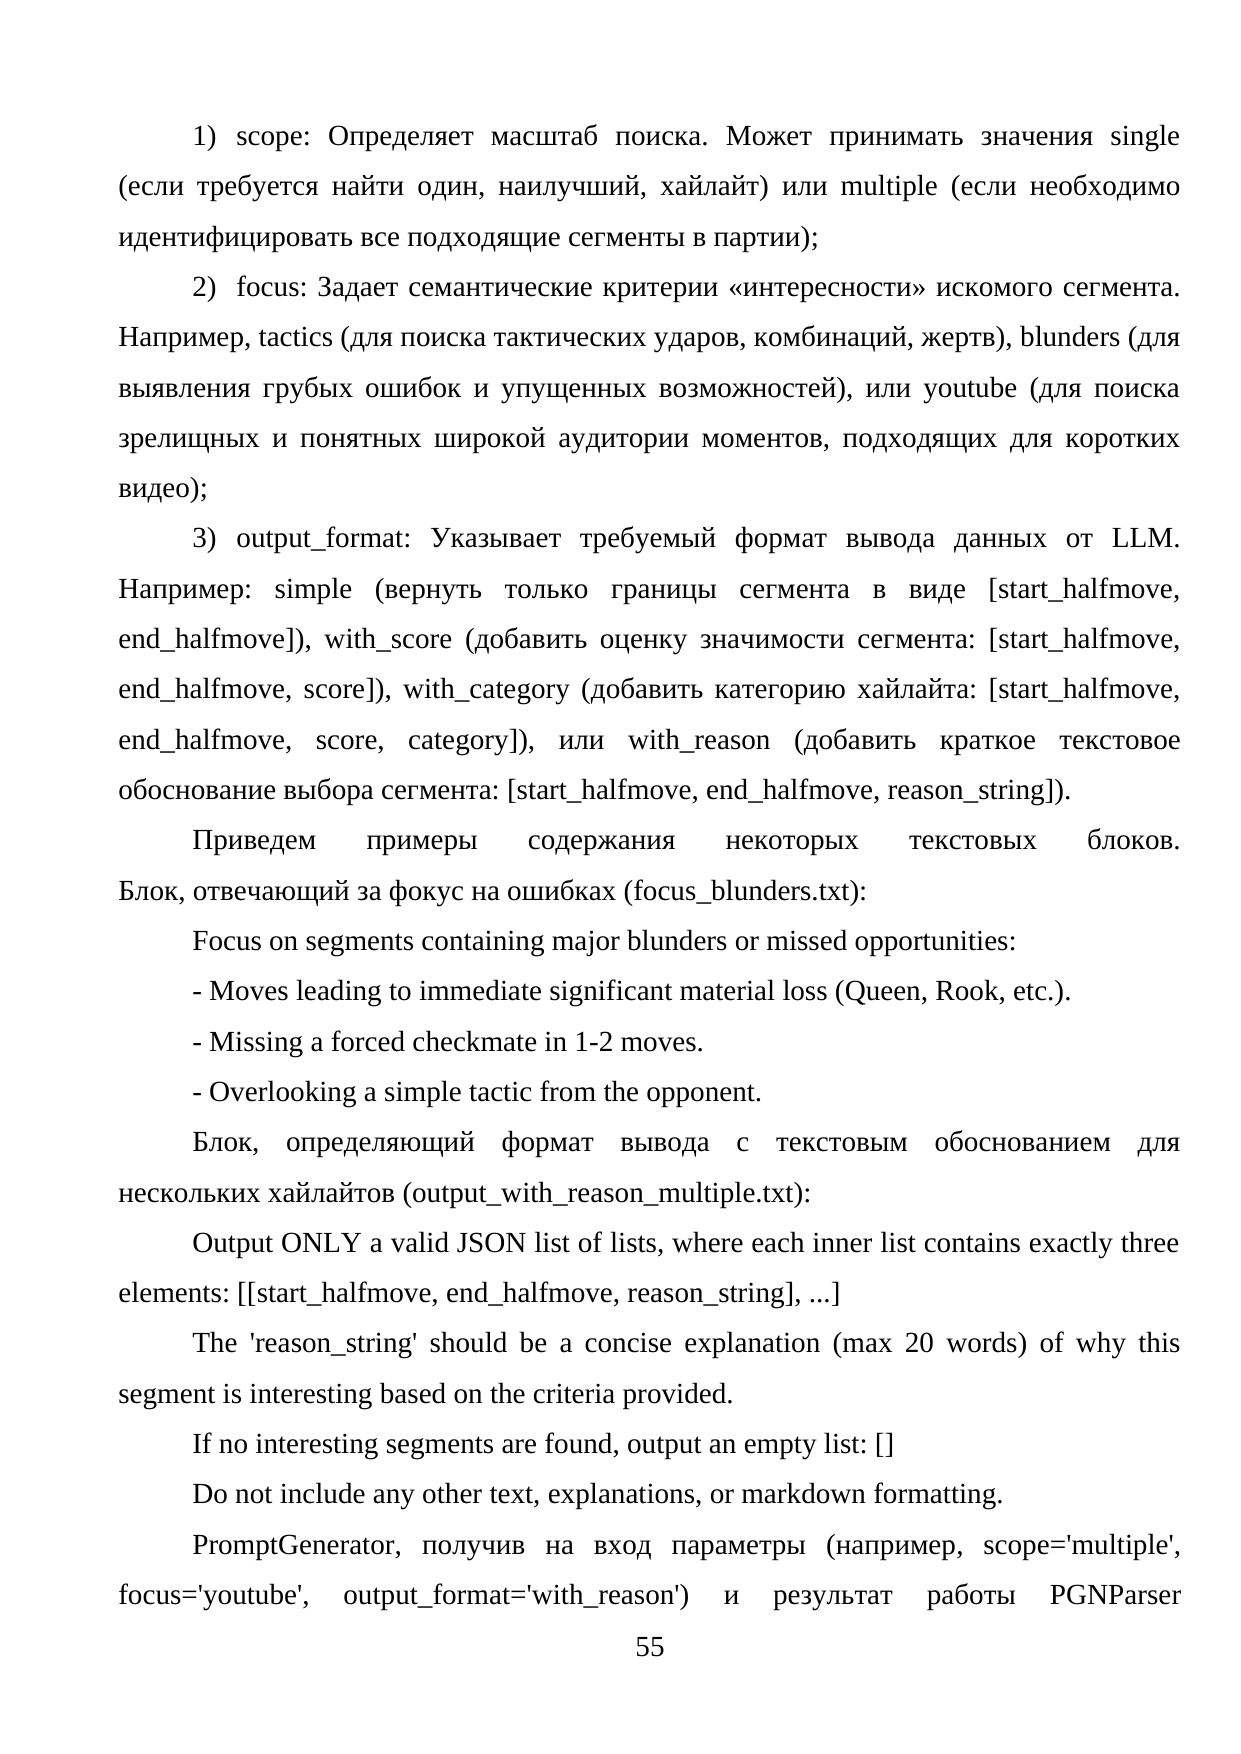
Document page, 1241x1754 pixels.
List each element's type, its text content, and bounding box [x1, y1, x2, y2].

text Блок, определяющий формат вывода с текстовым обоснованием для нескольких хайлайтов (output_with_reason_multiple.txt): [118, 1124, 1181, 1208]
text If no interesting segments are found, output an empty list: [] [118, 1426, 1181, 1460]
text Приведем примеры содержания некоторых текстовых блоков. Блок, отвечающий за фокус на ошибках (focus_blunders.txt): [118, 822, 1181, 906]
text - Moves leading to immediate significant material loss (Queen, Rook, etc.). [118, 973, 1181, 1007]
list output_format: Указывает требуемый формат вывода данных от LLM. Например: simple (вернуть только границы сегмента в виде [start_halfmove, end_halfmove]), with_score (добавить оценку значимости сегмента: [start_halfmove, end_halfmove, score]), with_category (добавить категорию хайлайта: [start_halfmove, end_halfmove, score, category]), или with_reason (добавить краткое текстовое обоснование выбора сегмента: [start_halfmove, end_halfmove, reason_string]). [118, 521, 1181, 806]
text - Overlooking a simple tactic from the opponent. [118, 1074, 1181, 1108]
text Do not include any other text, explanations, or markdown formatting. [118, 1477, 1181, 1510]
text Output ONLY a valid JSON list of lists, where each inner list contains exactly three elements: [[start_halfmove, end_halfmove, reason_string], ...] [118, 1225, 1181, 1309]
text - Missing a forced checkmate in 1-2 moves. [118, 1024, 1181, 1057]
list focus: Задает семантические критерии «интересности» искомого сегмента. Например, tactics (для поиска тактических ударов, комбинаций, жертв), blunders (для выявления грубых ошибок и упущенных возможностей), или youtube (для поиска зрелищных и понятных широкой аудитории моментов, подходящих для коротких видео); [118, 269, 1181, 504]
list scope: Определяет масштаб поиска. Может принимать значения single (если требуется найти один, наилучший, хайлайт) или multiple (если необходимо идентифицировать все подходящие сегменты в партии); [118, 118, 1181, 252]
text Focus on segments containing major blunders or missed opportunities: [118, 923, 1181, 957]
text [118, 1527, 1181, 1611]
text The 'reason_string' should be a concise explanation (max 20 words) of why this segment is interesting based on the criteria provided. [118, 1326, 1181, 1409]
